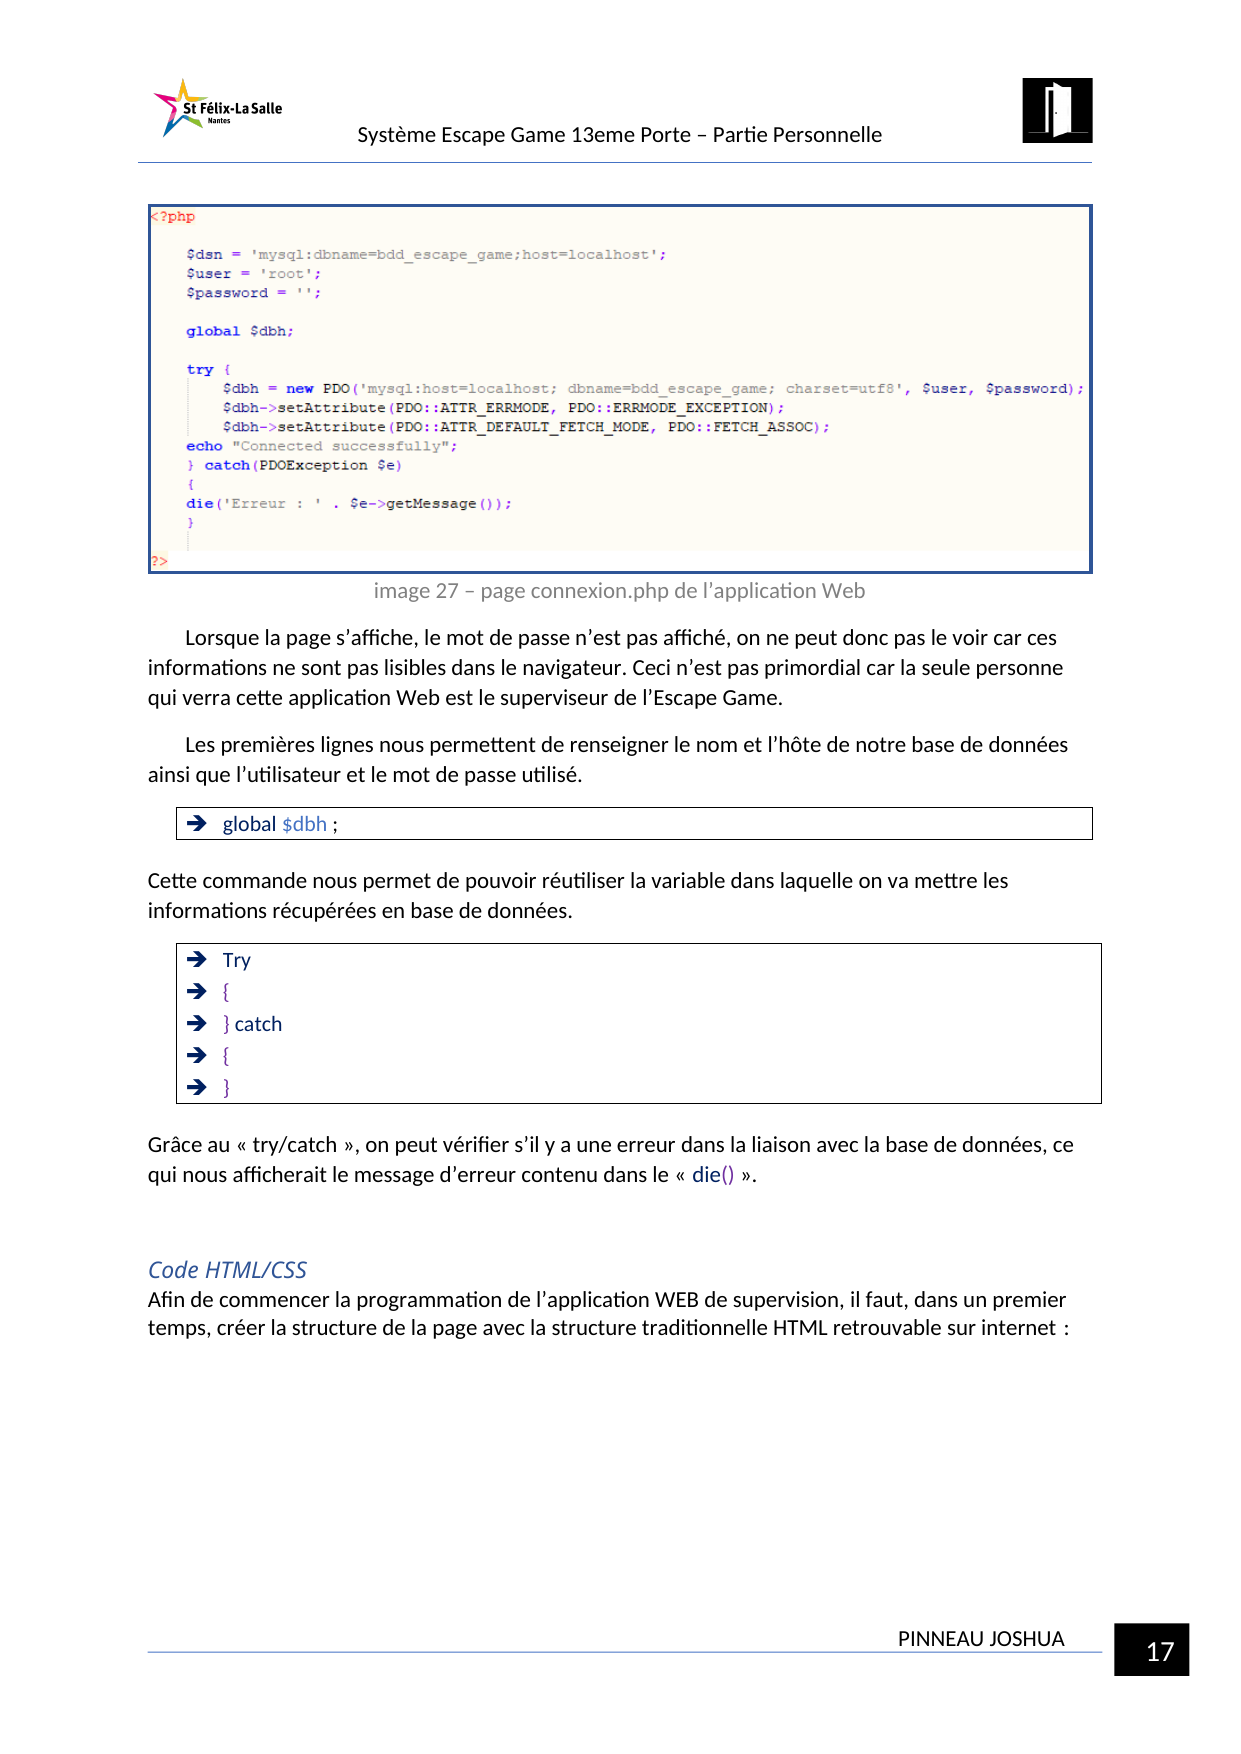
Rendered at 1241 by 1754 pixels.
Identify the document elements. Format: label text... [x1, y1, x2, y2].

list } [177, 1071, 1101, 1103]
text Les premières lignes nous permettent de renseigner le nom et l’hôte de notre base de données ainsi que l’utilisateur et le mot de passe utilisé. [148, 730, 1092, 788]
list Try [177, 944, 1101, 973]
list global $dbh ; [177, 808, 1092, 839]
list { [177, 975, 1101, 1005]
text Lorsque la page s’affiche, le mot de passe n’est pas affiché, on ne peut donc pas le voir car ces informations ne sont pas lisibles dans le navigateur. Ceci n’est pas primordial car la seule personne qui verra cette application Web est le superviseur de l’Escape Game. [148, 623, 1092, 711]
text Cette commande nous permet de pouvoir réutiliser la variable dans laquelle on va mettre les informations récupérées en base de données. [148, 866, 1092, 924]
picture [147, 73, 290, 142]
text Grâce au « try/catch », on peut vérifier s’il y a une erreur dans la liaison avec la base de données, ce qui nous afficherait le message d’erreur contenu dans le « die() ». [148, 1130, 1092, 1188]
list } catch [177, 1007, 1101, 1037]
text Code HTML/CSS Afin de commencer la programmation de l’application WEB de supervision, il faut, dans un premier temps, créer la structure de la page avec la structure traditionnelle HTML retrouvable sur internet : [148, 1254, 1092, 1341]
picture [151, 207, 1089, 571]
text image 27 – page connexion.php de l’application Web [148, 574, 1092, 604]
list { [177, 1039, 1101, 1069]
picture [1022, 78, 1093, 143]
